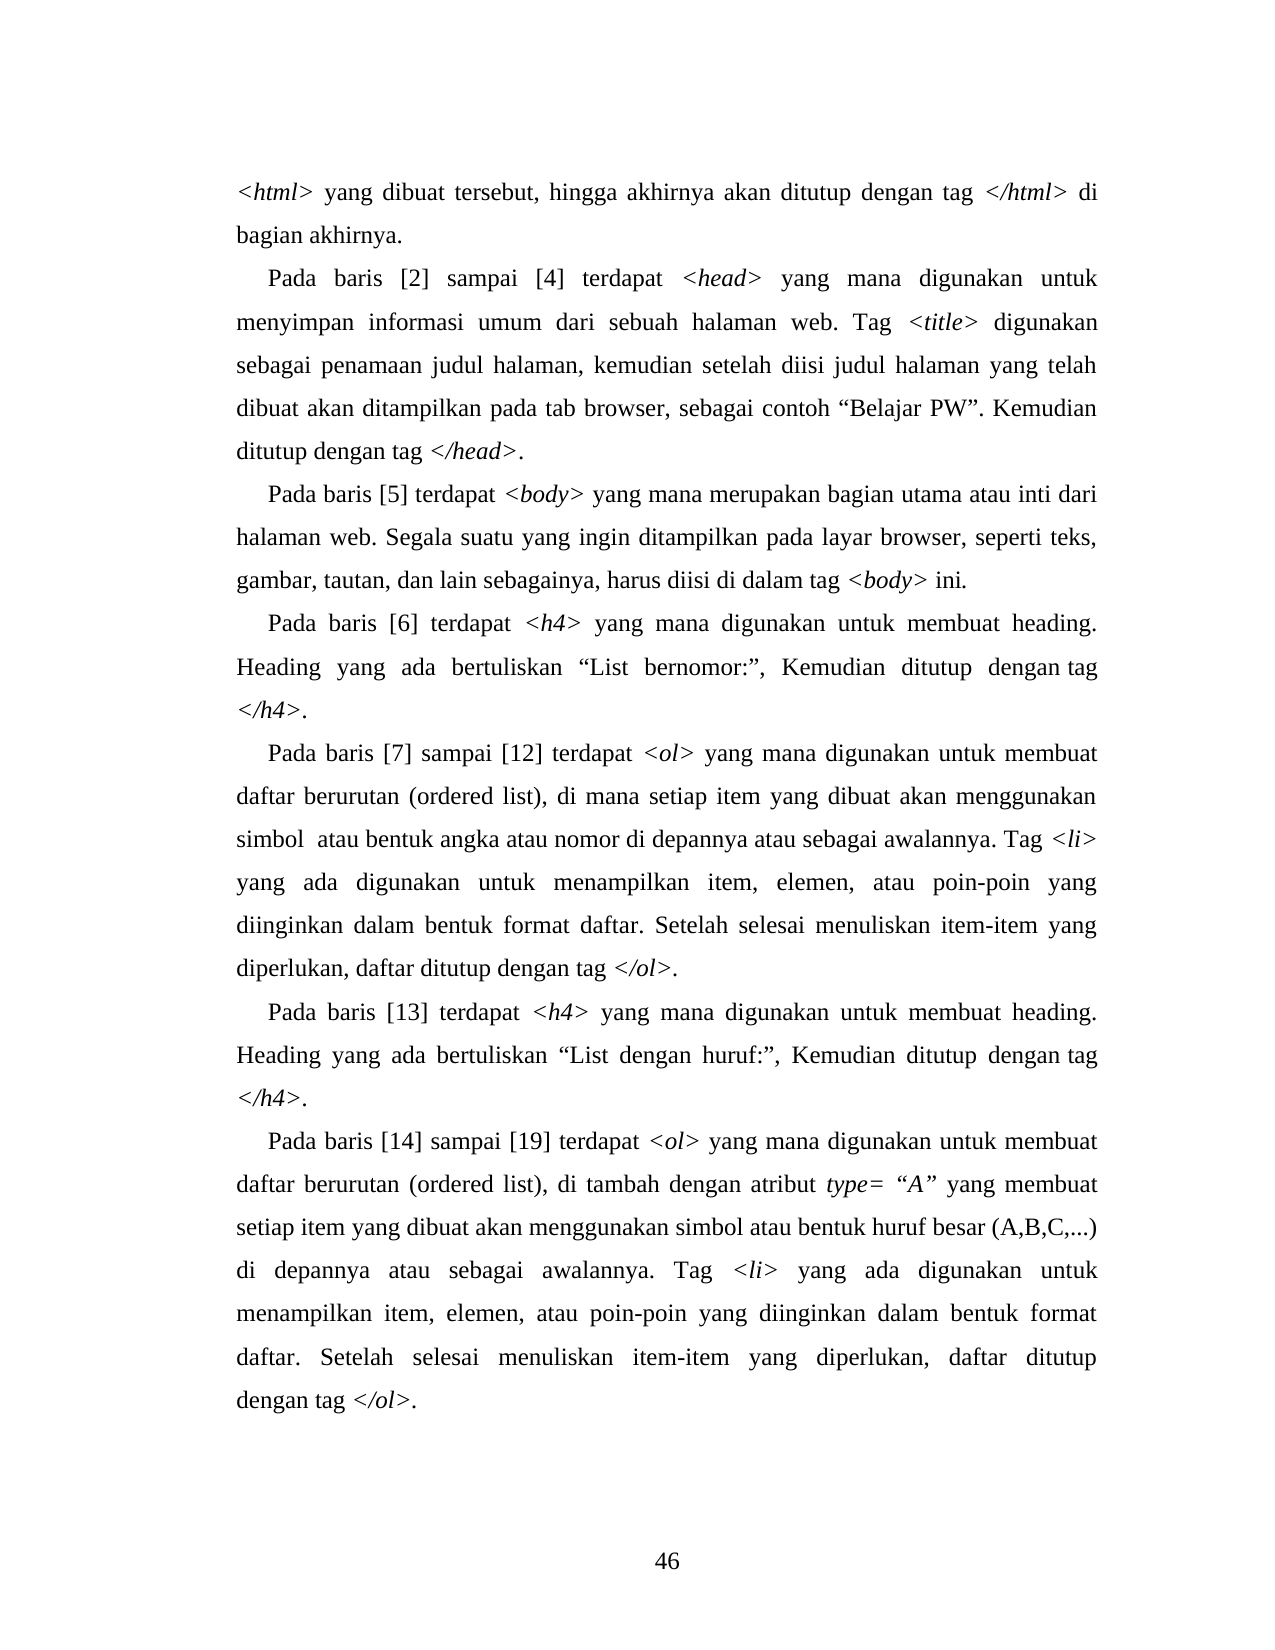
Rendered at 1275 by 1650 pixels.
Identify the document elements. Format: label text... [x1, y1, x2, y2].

text Pada baris [13] terdapat <h4> yang mana digunakan untuk membuat heading. Heading yang ada bertuliskan “List dengan huruf:”, Kemudian ditutup dengan tag </h4>. [236, 997, 1098, 1112]
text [236, 177, 1098, 249]
text Pada baris [6] terdapat <h4> yang mana digunakan untuk membuat heading. Heading yang ada bertuliskan “List bernomor:”, Kemudian ditutup dengan tag </h4>. [236, 608, 1098, 723]
text Pada baris [5] terdapat <body> yang mana merupakan bagian utama atau inti dari halaman web. Segala suatu yang ingin ditampilkan pada layar browser, seperti teks, gambar, tautan, dan lain sebagainya, harus diisi di dalam tag <body> ini. [236, 479, 1098, 594]
text Pada baris [14] sampai [19] terdapat <ol> yang mana digunakan untuk membuat daftar berurutan (ordered list), di tambah dengan atribut type= “A” yang membuat setiap item yang dibuat akan menggunakan simbol atau bentuk huruf besar (A,B,C,...) di depannya atau sebagai awalannya. Tag <li> yang ada digunakan untuk menampilkan item, elemen, atau poin-poin yang diinginkan dalam bentuk format daftar. Setelah selesai menuliskan item-item yang diperlukan, daftar ditutup dengan tag </ol>. [236, 1126, 1098, 1413]
text Pada baris [2] sampai [4] terdapat <head> yang mana digunakan untuk menyimpan informasi umum dari sebuah halaman web. Tag <title> digunakan sebagai penamaan judul halaman, kemudian setelah diisi judul halaman yang telah dibuat akan ditampilkan pada tab browser, sebagai contoh “Belajar PW”. Kemudian ditutup dengan tag </head>. [236, 263, 1098, 465]
text Pada baris [7] sampai [12] terdapat <ol> yang mana digunakan untuk membuat daftar berurutan (ordered list), di mana setiap item yang dibuat akan menggunakan simbol atau bentuk angka atau nomor di depannya atau sebagai awalannya. Tag <li> yang ada digunakan untuk menampilkan item, elemen, atau poin-poin yang diinginkan dalam bentuk format daftar. Setelah selesai menuliskan item-item yang diperlukan, daftar ditutup dengan tag </ol>. [236, 738, 1098, 982]
